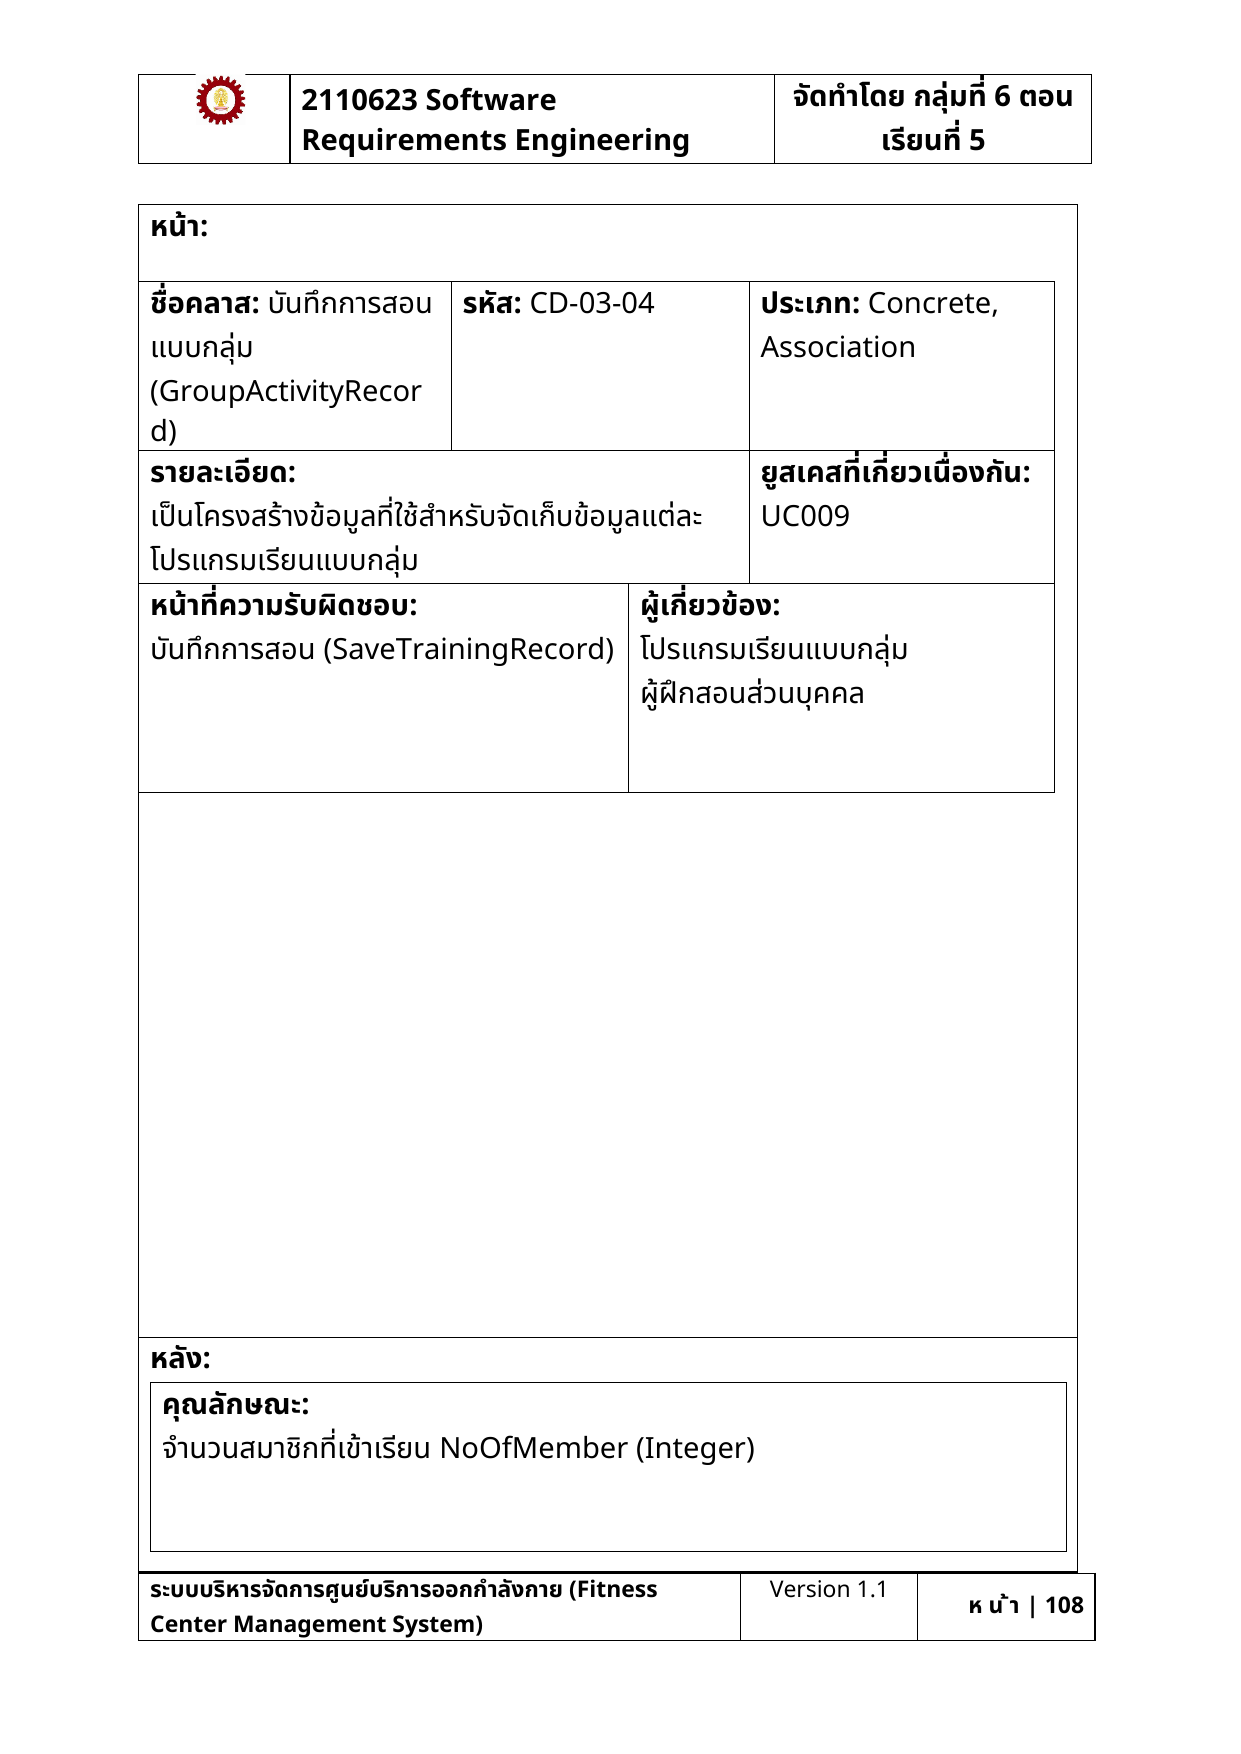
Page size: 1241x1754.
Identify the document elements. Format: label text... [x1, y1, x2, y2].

table_header หน้า: [139, 205, 1077, 1337]
table_cell หลัง: [139, 1338, 1077, 1571]
picture [195, 74, 246, 125]
